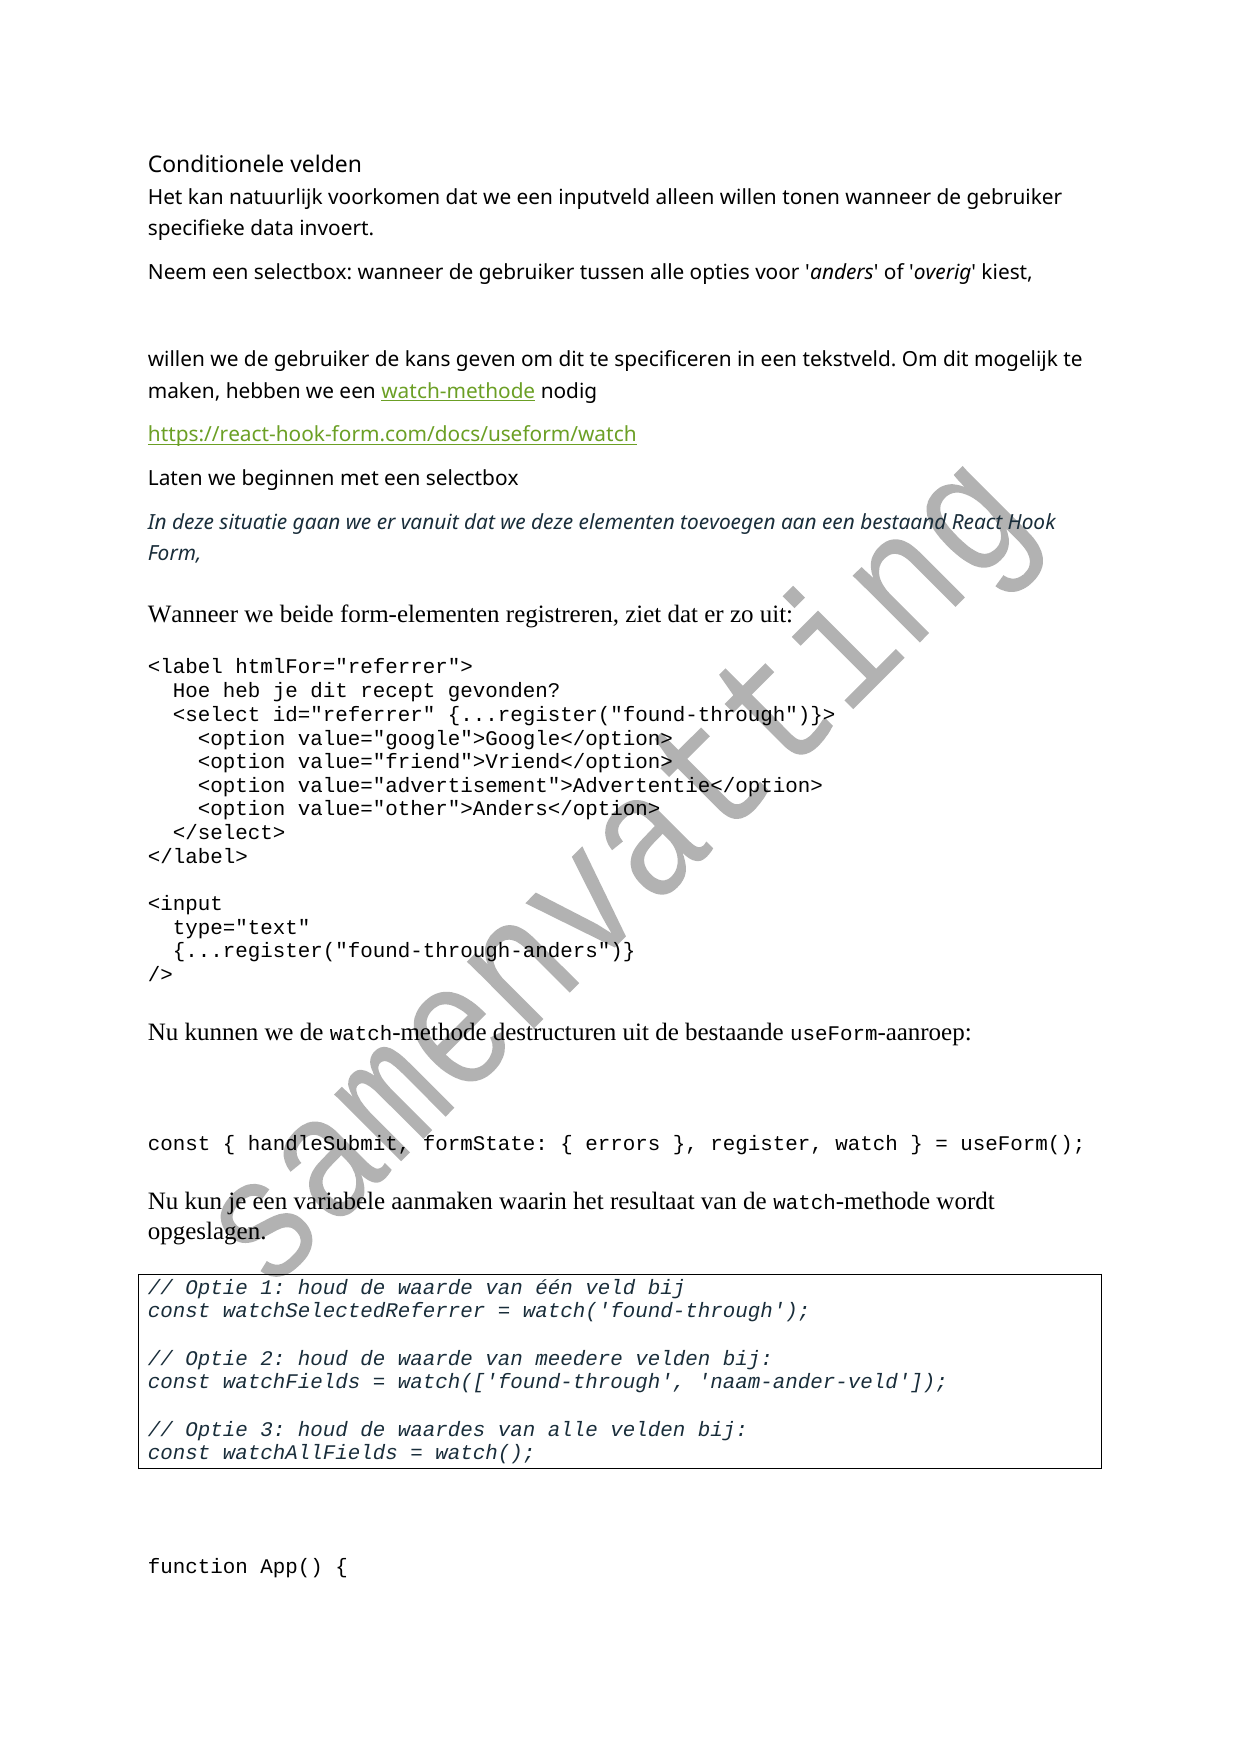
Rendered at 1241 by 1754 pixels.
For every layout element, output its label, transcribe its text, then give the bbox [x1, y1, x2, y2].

text willen we de gebruiker de kans geven om dit te specificeren in een tekstveld. Om dit mogelijk te maken, hebben we een watch-methode nodig [148, 344, 1093, 404]
text https://react-hook-form.com/docs/useform/watch [148, 419, 1093, 448]
text </select> [148, 822, 1093, 846]
text // Optie 1: houd de waarde van één veld bij [139, 1275, 1101, 1301]
text function App() { [148, 1556, 1093, 1580]
text Nu kun je een variabele aanmaken waarin het resultaat van de watch-methode wordt opgeslagen. [148, 1186, 1093, 1244]
text <select id="referrer" {...register("found-through")}> [148, 704, 1093, 727]
text {...register("found-through-anders")} [148, 940, 1093, 964]
text // Optie 3: houd de waardes van alle velden bij: [148, 1419, 1093, 1439]
text Laten we beginnen met een selectbox [148, 463, 1093, 492]
text /> [148, 964, 1093, 988]
text Hoe heb je dit recept gevonden? [148, 680, 1093, 704]
text Het kan natuurlijk voorkomen dat we een inputveld alleen willen tonen wanneer de gebruiker specifieke data invoert. [148, 182, 1093, 242]
text <option value="friend">Vriend</option> [148, 751, 1093, 775]
text <input [148, 893, 1093, 917]
text Neem een selectbox: wanneer de gebruiker tussen alle opties voor 'anders' of 'overig' kiest, [148, 257, 1093, 285]
text Wanneer we beide form-elementen registreren, ziet dat er zo uit: [148, 599, 1093, 627]
text In deze situatie gaan we er vanuit dat we deze elementen toevoegen aan een bestaand React Hook Form, [148, 507, 1093, 567]
text <option value="advertisement">Advertentie</option> [148, 775, 1093, 798]
text <option value="google">Google</option> [148, 727, 1093, 751]
text </label> [148, 846, 1093, 869]
text <option value="other">Anders</option> [148, 798, 1093, 822]
text const watchFields = watch(['found-through', 'naam-ander-veld']); [148, 1371, 1093, 1419]
text Nu kunnen we de watch-methode destructuren uit de bestaande useForm-aanroep: [148, 1017, 1093, 1046]
text <label htmlFor="referrer"> [148, 657, 1093, 680]
subtitle Conditionele velden [148, 148, 1093, 179]
text const watchAllFields = watch(); [139, 1439, 1101, 1468]
text const { handleSubmit, formState: { errors }, register, watch } = useForm(); [148, 1133, 1093, 1157]
text type="text" [148, 917, 1093, 940]
text const watchSelectedReferrer = watch('found-through'); [148, 1301, 1093, 1348]
text // Optie 2: houd de waarde van meedere velden bij: [148, 1348, 1093, 1371]
